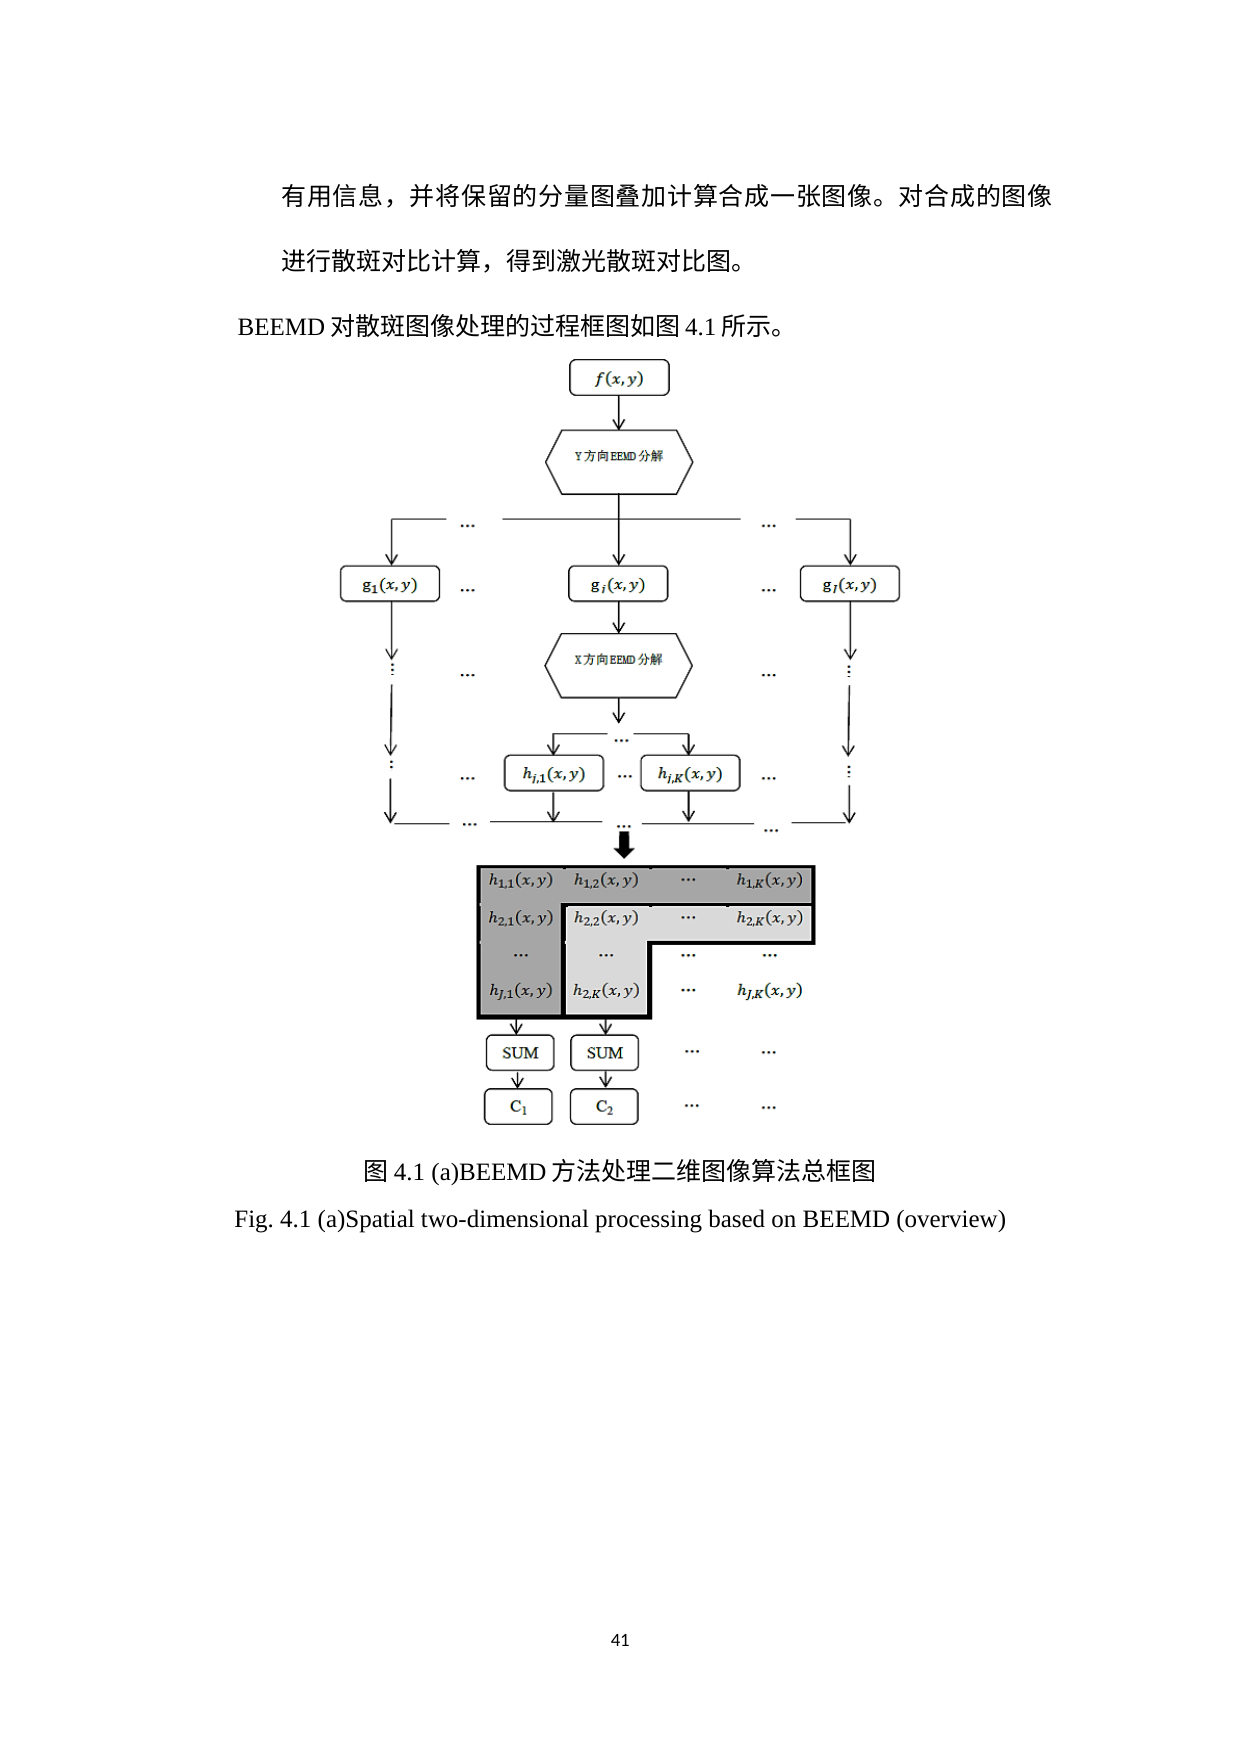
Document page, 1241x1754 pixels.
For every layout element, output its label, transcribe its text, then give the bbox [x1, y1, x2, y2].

text Fig. 4.1 (a)Spatial two-dimensional processing based on BEEMD (overview) [187, 1202, 1053, 1234]
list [237, 162, 1053, 292]
picture [332, 356, 907, 1130]
text 图4.1 (a)BEEMD方法处理二维图像算法总框图 [187, 1137, 1053, 1202]
text BEEMD对散斑图像处理的过程框图如图4.1所示。 [187, 292, 1053, 357]
